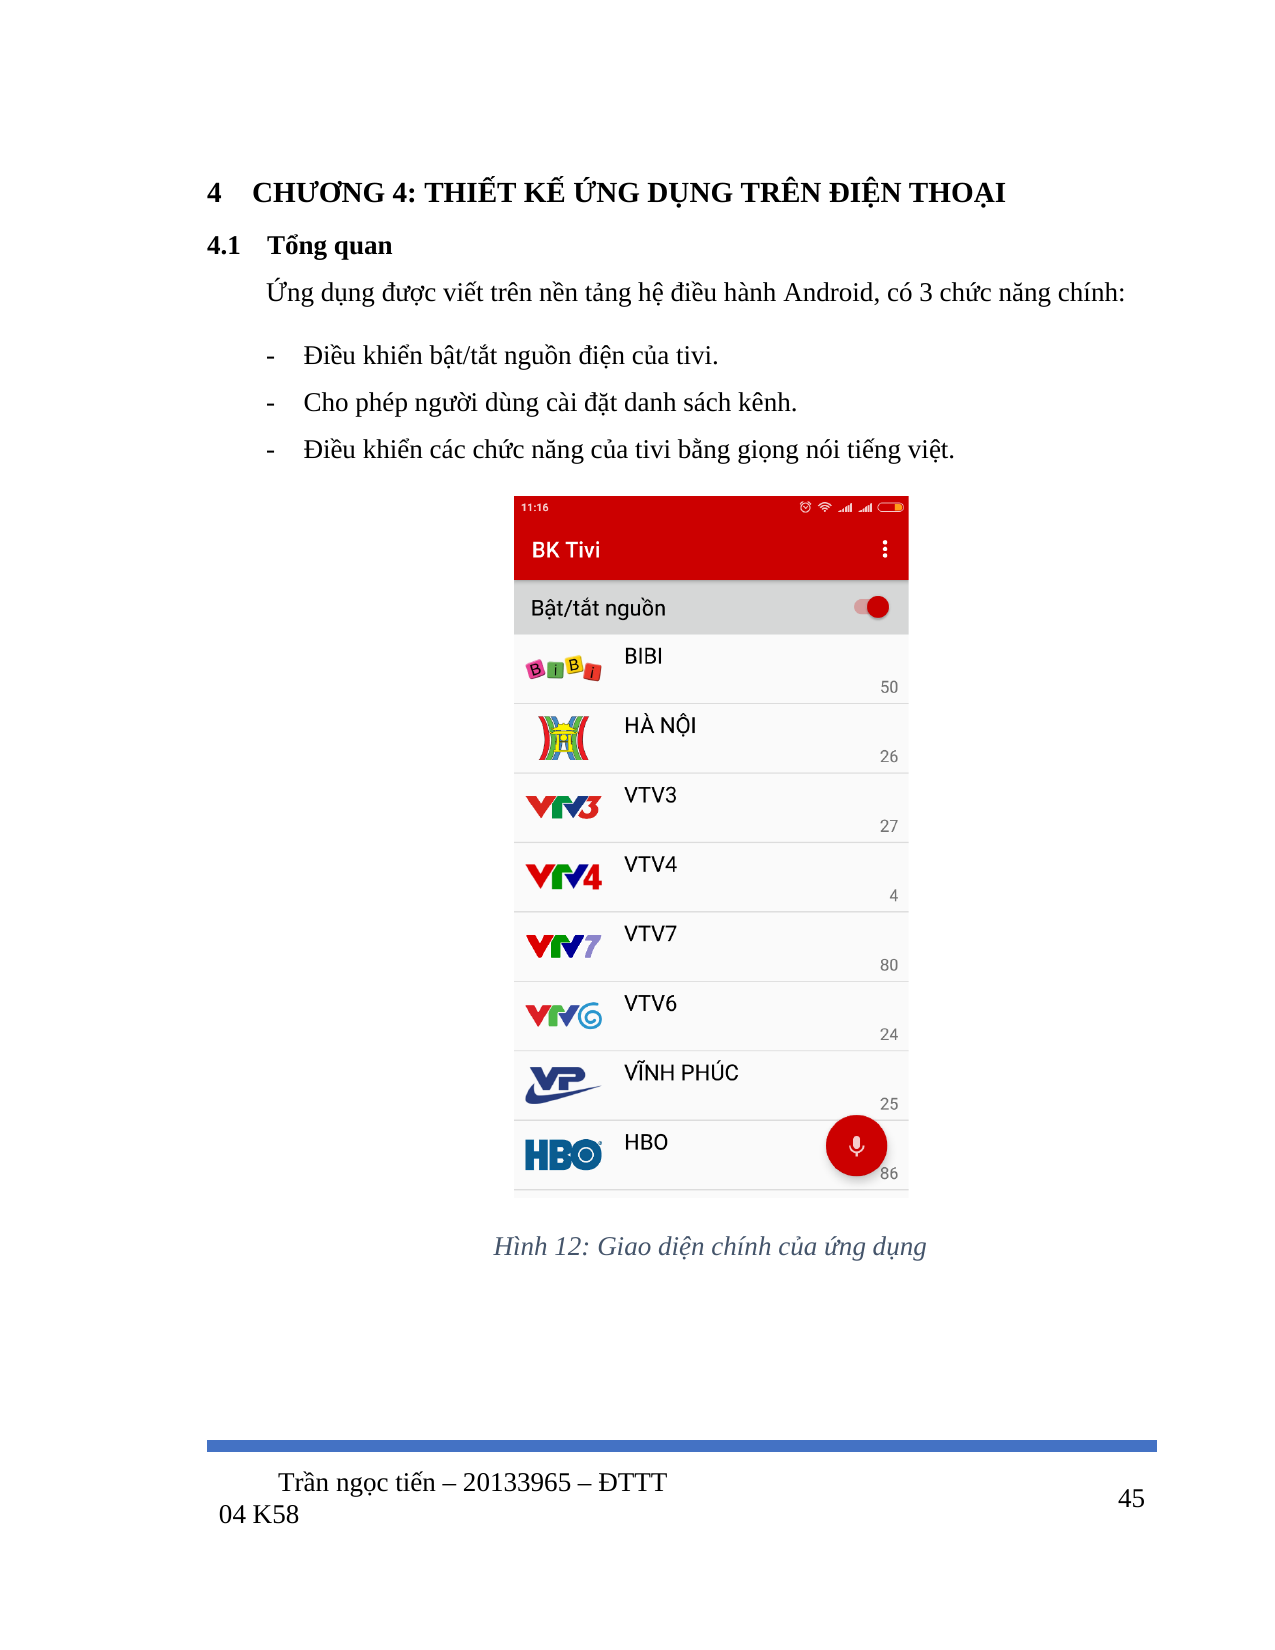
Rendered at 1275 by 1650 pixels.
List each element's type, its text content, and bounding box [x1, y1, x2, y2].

list Điều khiển bật/tắt nguồn điện của tivi. [266, 339, 1157, 371]
picture [514, 496, 909, 1198]
list Điều khiển các chức năng của tivi bằng giọng nói tiếng việt. [266, 433, 1157, 464]
text Hình 12: Giao diện chính của ứng dụng [207, 1230, 1157, 1261]
text Ứng dụng được viết trên nền tảng hệ điều hành Android, có 3 chức năng chính: [207, 276, 1157, 307]
subtitle CHƯƠNG 4: THIẾT KẾ ỨNG DỤNG TRÊN ĐIỆN THOẠI [207, 175, 1157, 208]
list Cho phép người dùng cài đặt danh sách kênh. [266, 386, 1157, 417]
subtitle Tổng quan [207, 229, 1157, 261]
